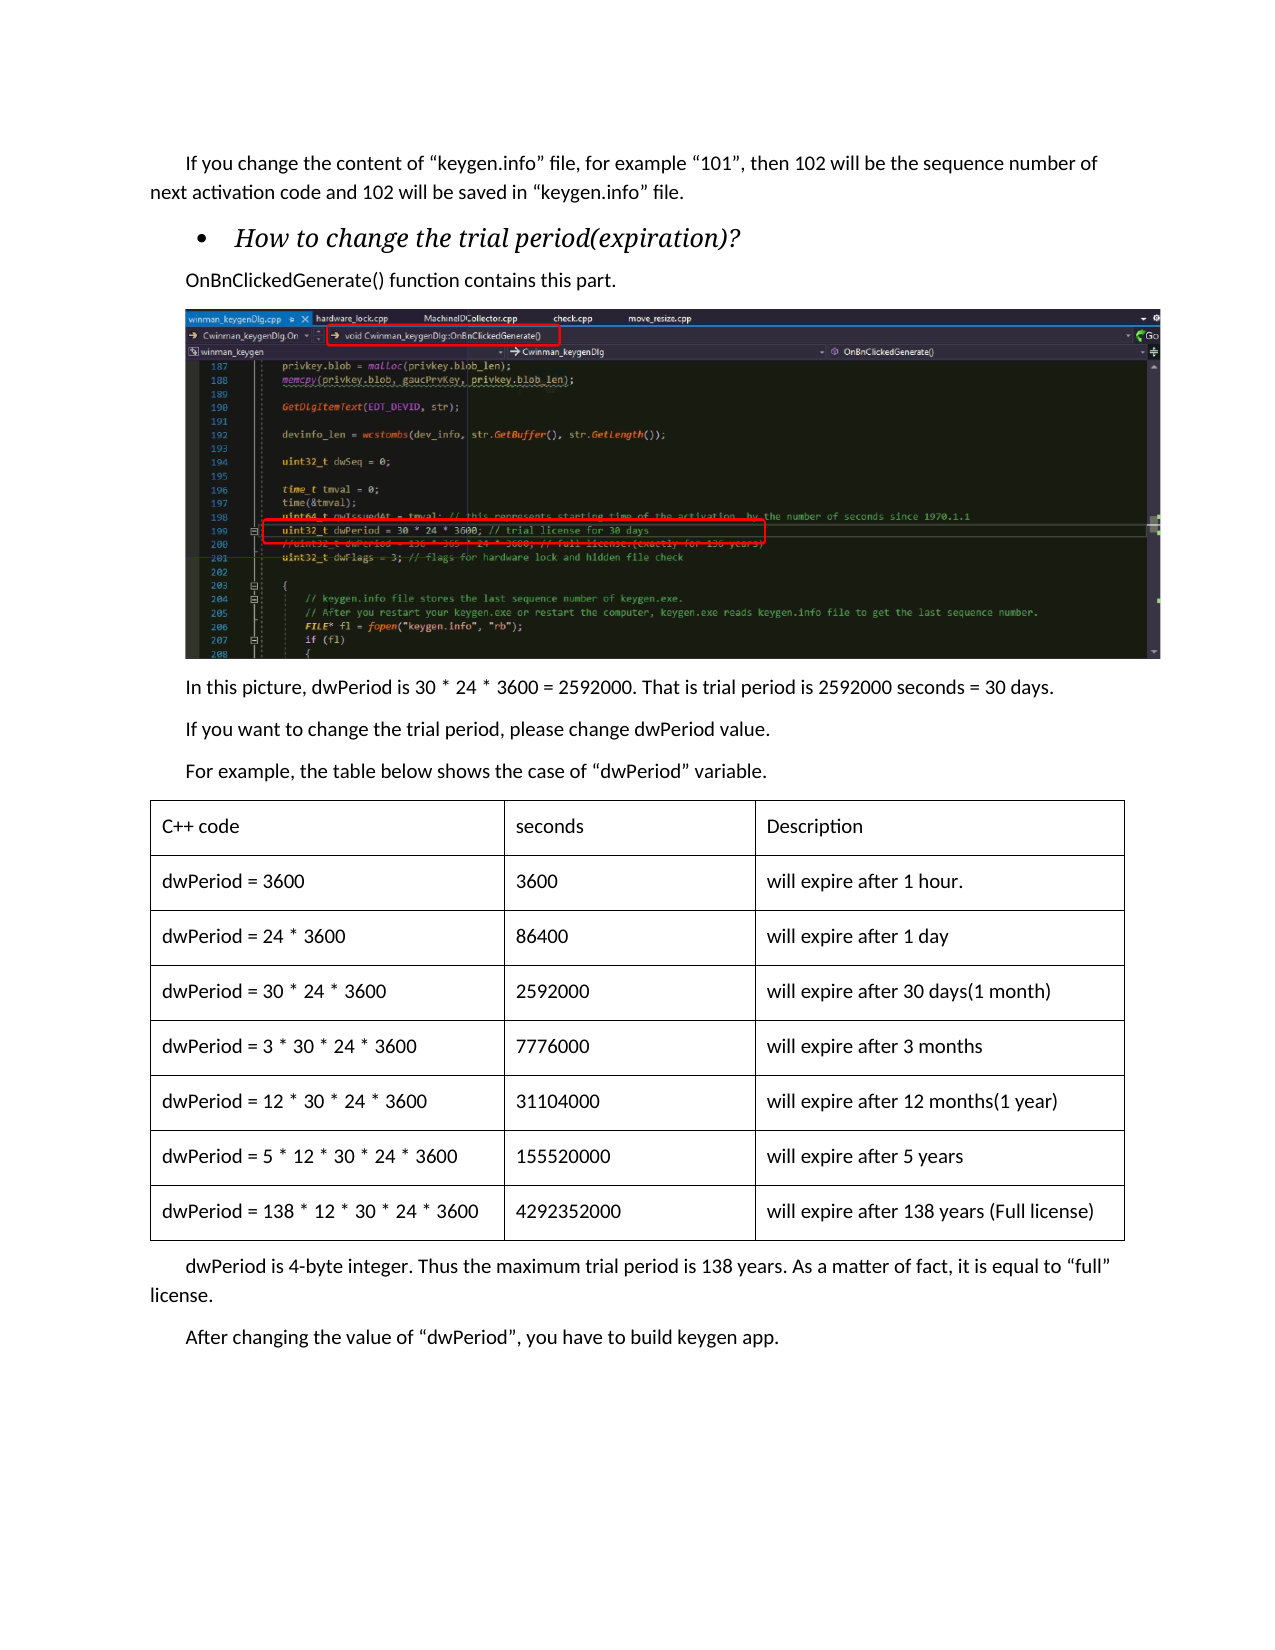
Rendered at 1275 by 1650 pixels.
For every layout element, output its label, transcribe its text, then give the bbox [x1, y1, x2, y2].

table_cell will expire after 30 days(1 month) [756, 966, 1124, 1019]
table_cell dwPeriod = 24 * 3600 [151, 911, 504, 964]
table_header Description [756, 801, 1124, 854]
table_cell 31104000 [505, 1076, 755, 1129]
text For example, the table below shows the case of “dwPeriod” variable. [150, 758, 1125, 783]
table_cell will expire after 5 years [756, 1131, 1124, 1184]
table_cell will expire after 12 months(1 year) [756, 1076, 1124, 1129]
table_cell dwPeriod = 138 * 12 * 30 * 24 * 3600 [151, 1186, 504, 1239]
table_cell 86400 [505, 911, 755, 964]
table_cell 3600 [505, 856, 755, 909]
text After changing the value of “dwPeriod”, you have to build keygen app. [150, 1324, 1125, 1349]
table_header C++ code [151, 801, 504, 854]
table_cell will expire after 3 months [756, 1021, 1124, 1074]
table_cell will expire after 138 years (Full license) [756, 1186, 1124, 1239]
subtitle How to change the trial period(expiration)? [197, 221, 1125, 255]
table_cell dwPeriod = 5 * 12 * 30 * 24 * 3600 [151, 1131, 504, 1184]
table_cell will expire after 1 hour. [756, 856, 1124, 909]
table_cell 155520000 [505, 1131, 755, 1184]
table_cell 2592000 [505, 966, 755, 1019]
table_cell dwPeriod = 3 * 30 * 24 * 3600 [151, 1021, 504, 1074]
table_cell dwPeriod = 30 * 24 * 3600 [151, 966, 504, 1019]
text OnBnClickedGenerate() function contains this part. [150, 267, 1125, 293]
table_cell dwPeriod = 3600 [151, 856, 504, 909]
text If you want to change the trial period, please change dwPeriod value. [150, 716, 1125, 742]
table_cell 7776000 [505, 1021, 755, 1074]
text If you change the content of “keygen.info” file, for example “101”, then 102 will be the sequence number of next activation code and 102 will be saved in “keygen.info” file. [150, 150, 1125, 204]
text In this picture, dwPeriod is 30 * 24 * 3600 = 2592000. That is trial period is 2592000 seconds = 30 days. [150, 674, 1125, 700]
picture [185, 309, 1161, 659]
table_cell 4292352000 [505, 1186, 755, 1239]
table_header seconds [505, 801, 755, 854]
table_cell will expire after 1 day [756, 911, 1124, 964]
table_cell dwPeriod = 12 * 30 * 24 * 3600 [151, 1076, 504, 1129]
text dwPeriod is 4-byte integer. Thus the maximum trial period is 138 years. As a matter of fact, it is equal to “full” license. [150, 1253, 1125, 1308]
